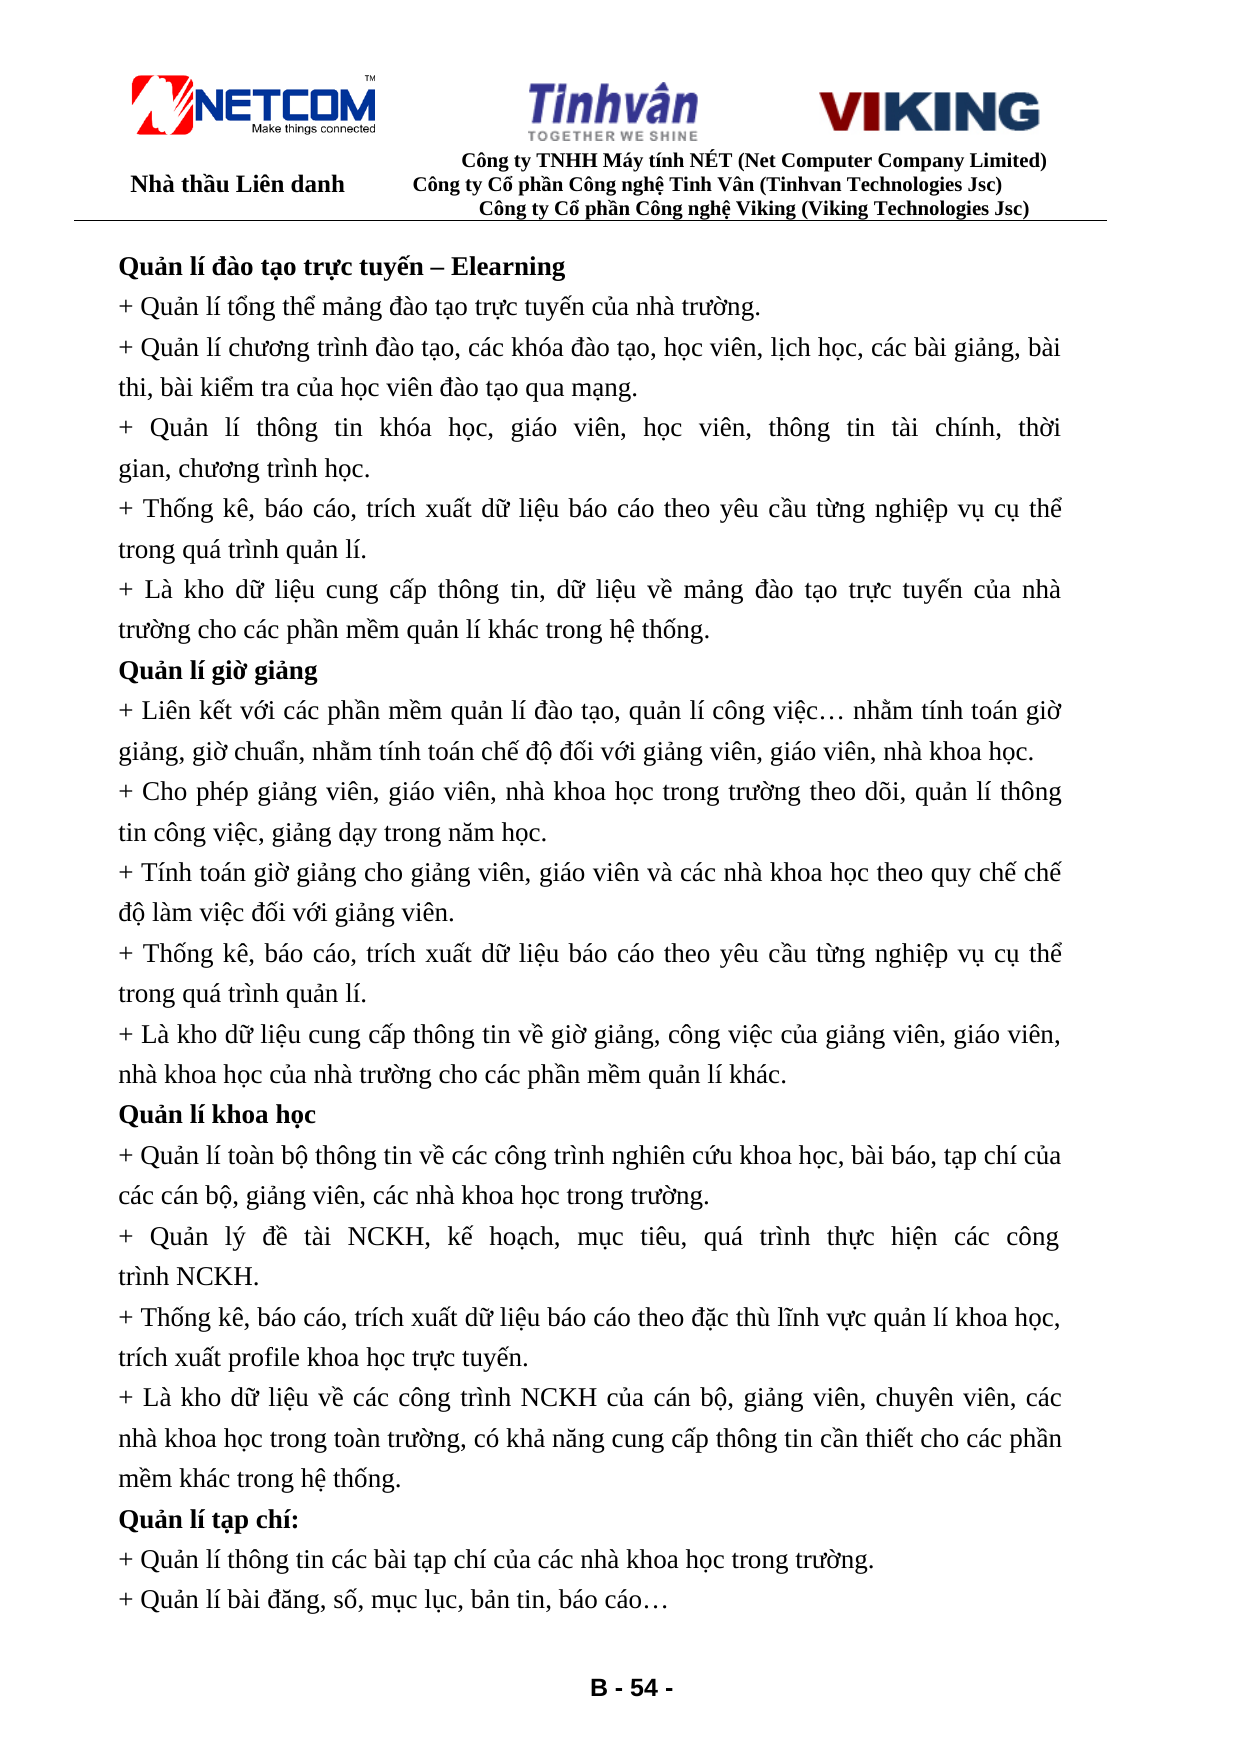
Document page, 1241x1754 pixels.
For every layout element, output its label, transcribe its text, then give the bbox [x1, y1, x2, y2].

text + Là kho dữ liệu cung cấp thông tin, dữ liệu về mảng đào tạo trực tuyến của nhà trường cho các phần mềm quản lí khác trong hệ thống. [118, 573, 1063, 645]
picture [818, 82, 1041, 144]
text + Quản lý đề tài NCKH, kế hoạch, mục tiêu, quá trình thực hiện các công trình NCKH. [118, 1220, 1063, 1291]
text + Liên kết với các phần mềm quản lí đào tạo, quản lí công việc… nhằm tính toán giờ giảng, giờ chuẩn, nhằm tính toán chế độ đối với giảng viên, giáo viên, nhà khoa học. [118, 694, 1063, 766]
text + Quản lí toàn bộ thông tin về các công trình nghiên cứu khoa học, bài báo, tạp chí của các cán bộ, giảng viên, các nhà khoa học trong trường. [118, 1139, 1063, 1211]
text + Quản lí thông tin các bài tạp chí của các nhà khoa học trong trường. [118, 1543, 1063, 1574]
text + Quản lí bài đăng, số, mục lục, bản tin, báo cáo… [118, 1583, 1063, 1615]
picture [131, 75, 375, 135]
text + Cho phép giảng viên, giáo viên, nhà khoa học trong trường theo dõi, quản lí thông tin công việc, giảng dạy trong năm học. [118, 775, 1063, 847]
text + Quản lí tổng thể mảng đào tạo trực tuyến của nhà trường. [118, 290, 1063, 321]
text Quản lí tạp chí: [118, 1503, 1063, 1534]
text Quản lí khoa học [118, 1098, 1063, 1130]
text + Là kho dữ liệu về các công trình NCKH của cán bộ, giảng viên, chuyên viên, các nhà khoa học trong toàn trường, có khả năng cung cấp thông tin cần thiết cho các phần mềm khác trong hệ thống. [118, 1381, 1063, 1493]
text + Thống kê, báo cáo, trích xuất dữ liệu báo cáo theo yêu cầu từng nghiệp vụ cụ thể trong quá trình quản lí. [118, 492, 1063, 564]
text Quản lí đào tạo trực tuyến – Elearning [118, 250, 1063, 281]
picture [528, 82, 698, 141]
text + Tính toán giờ giảng cho giảng viên, giáo viên và các nhà khoa học theo quy chế chế độ làm việc đối với giảng viên. [118, 856, 1063, 928]
text + Thống kê, báo cáo, trích xuất dữ liệu báo cáo theo yêu cầu từng nghiệp vụ cụ thể trong quá trình quản lí. [118, 937, 1063, 1008]
text + Thống kê, báo cáo, trích xuất dữ liệu báo cáo theo đặc thù lĩnh vực quản lí khoa học, trích xuất profile khoa học trực tuyến. [118, 1301, 1063, 1372]
text + Quản lí thông tin khóa học, giáo viên, học viên, thông tin tài chính, thời gian, chương trình học. [118, 411, 1063, 483]
text Quản lí giờ giảng [118, 654, 1063, 685]
text + Là kho dữ liệu cung cấp thông tin về giờ giảng, công việc của giảng viên, giáo viên, nhà khoa học của nhà trường cho các phần mềm quản lí khác. [118, 1018, 1063, 1089]
text + Quản lí chương trình đào tạo, các khóa đào tạo, học viên, lịch học, các bài giảng, bài thi, bài kiểm tra của học viên đào tạo qua mạng. [118, 331, 1063, 402]
